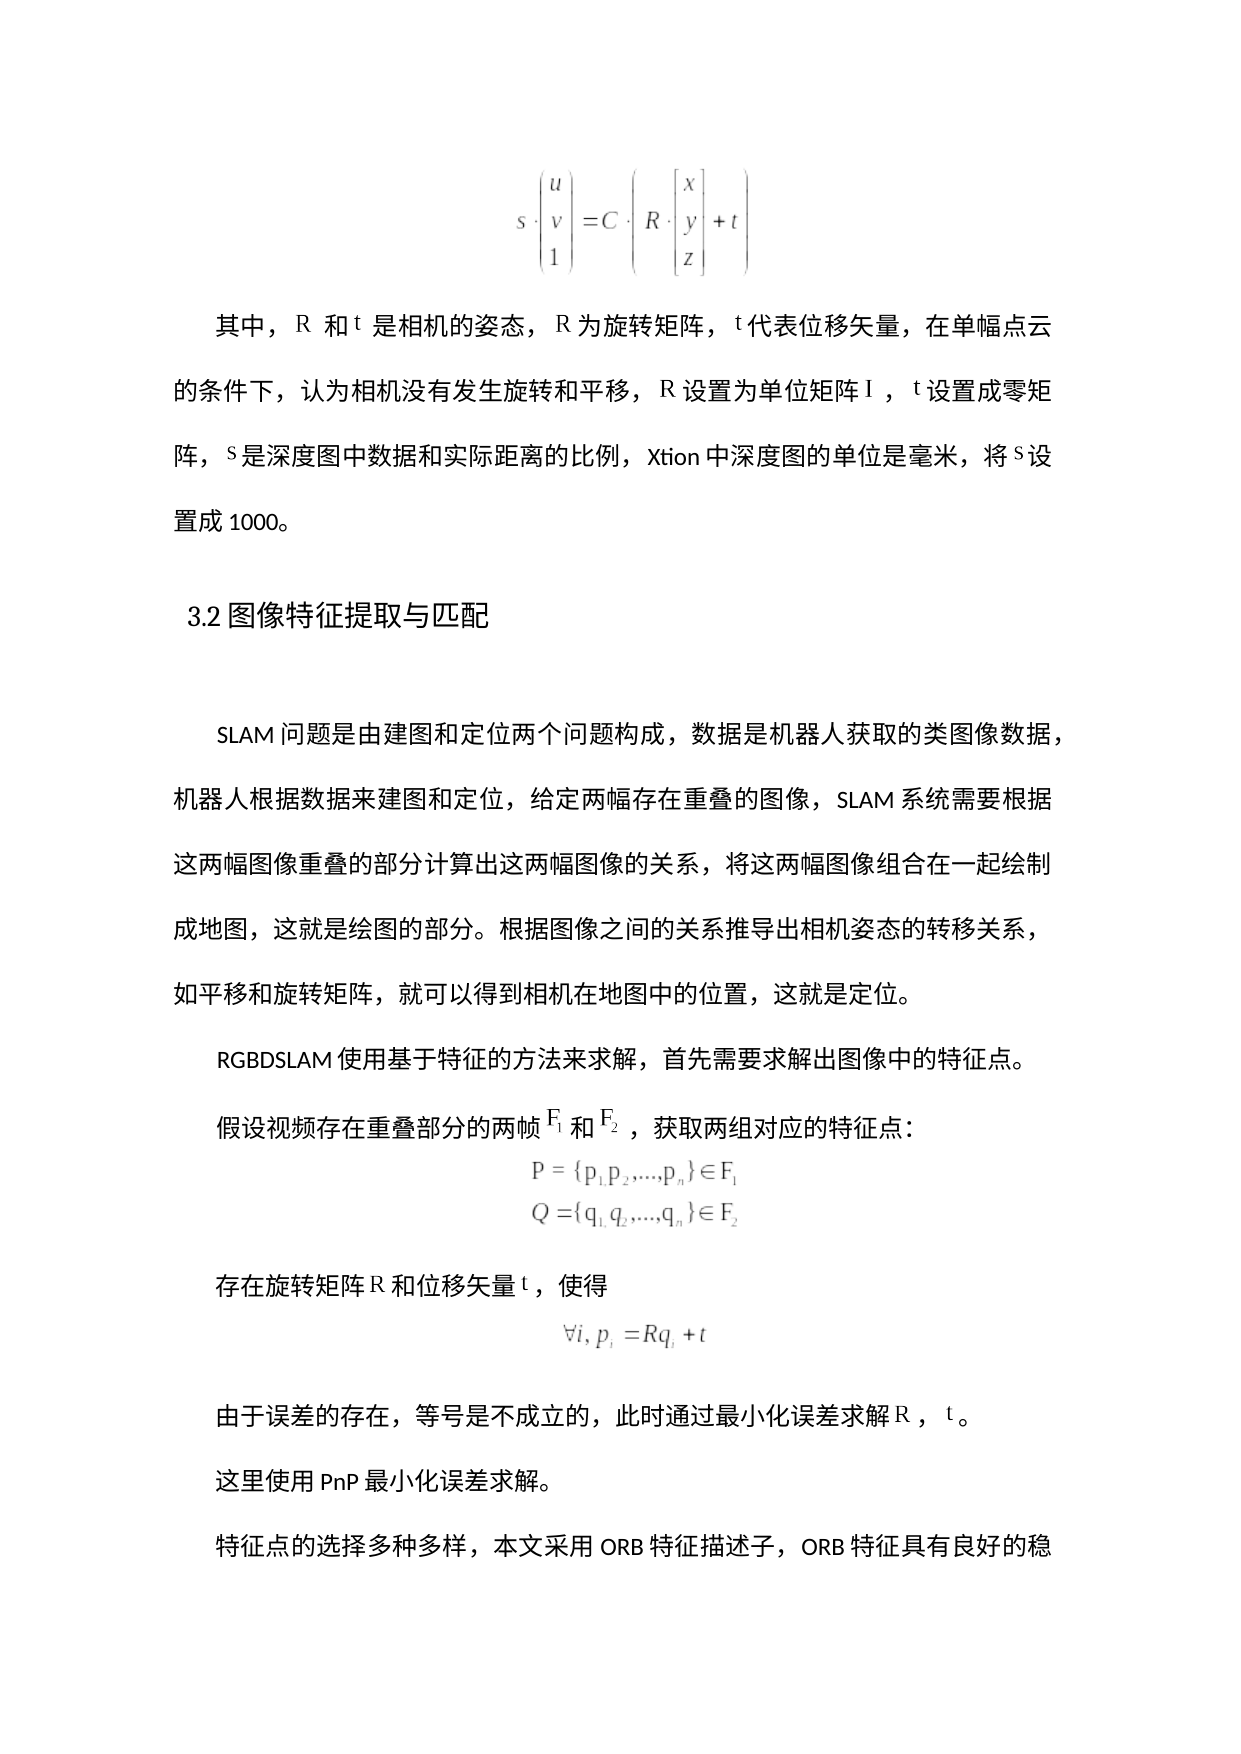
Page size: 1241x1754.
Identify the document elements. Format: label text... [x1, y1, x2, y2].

text RGBDSLAM使用基于特征的方法来求解，首先需要求解出图像中的特征点。 [173, 1025, 1053, 1090]
subtitle 3.2 图像特征提取与匹配 [187, 581, 1053, 646]
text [173, 1512, 1053, 1577]
text 其中， 和 是相机的姿态，为旋转矩阵，代表位移矢量，在单幅点云的条件下，认为相机没有发生旋转和平移，设置为单位矩阵 ，设置成零矩阵，是深度图中数据和实际距离的比例，Xtion中深度图的单位是毫米，将设置成1000。 [173, 292, 1053, 552]
text 存在旋转矩阵和位移矢量，使得 [173, 1252, 1053, 1317]
text 由于误差的存在，等号是不成立的，此时通过最小化误差求解，。 [173, 1382, 1053, 1447]
text 这里使用PnP最小化误差求解。 [173, 1447, 1053, 1512]
text 假设视频存在重叠部分的两帧 和 ，获取两组对应的特征点： [173, 1090, 1053, 1155]
text SLAM问题是由建图和定位两个问题构成，数据是机器人获取的类图像数据，机器人根据数据来建图和定位，给定两幅存在重叠的图像，SLAM系统需要根据这两幅图像重叠的部分计算出这两幅图像的关系，将这两幅图像组合在一起绘制成地图，这就是绘图的部分。根据图像之间的关系推导出相机姿态的转移关系，如平移和旋转矩阵，就可以得到相机在地图中的位置，这就是定位。 [173, 700, 1053, 1025]
